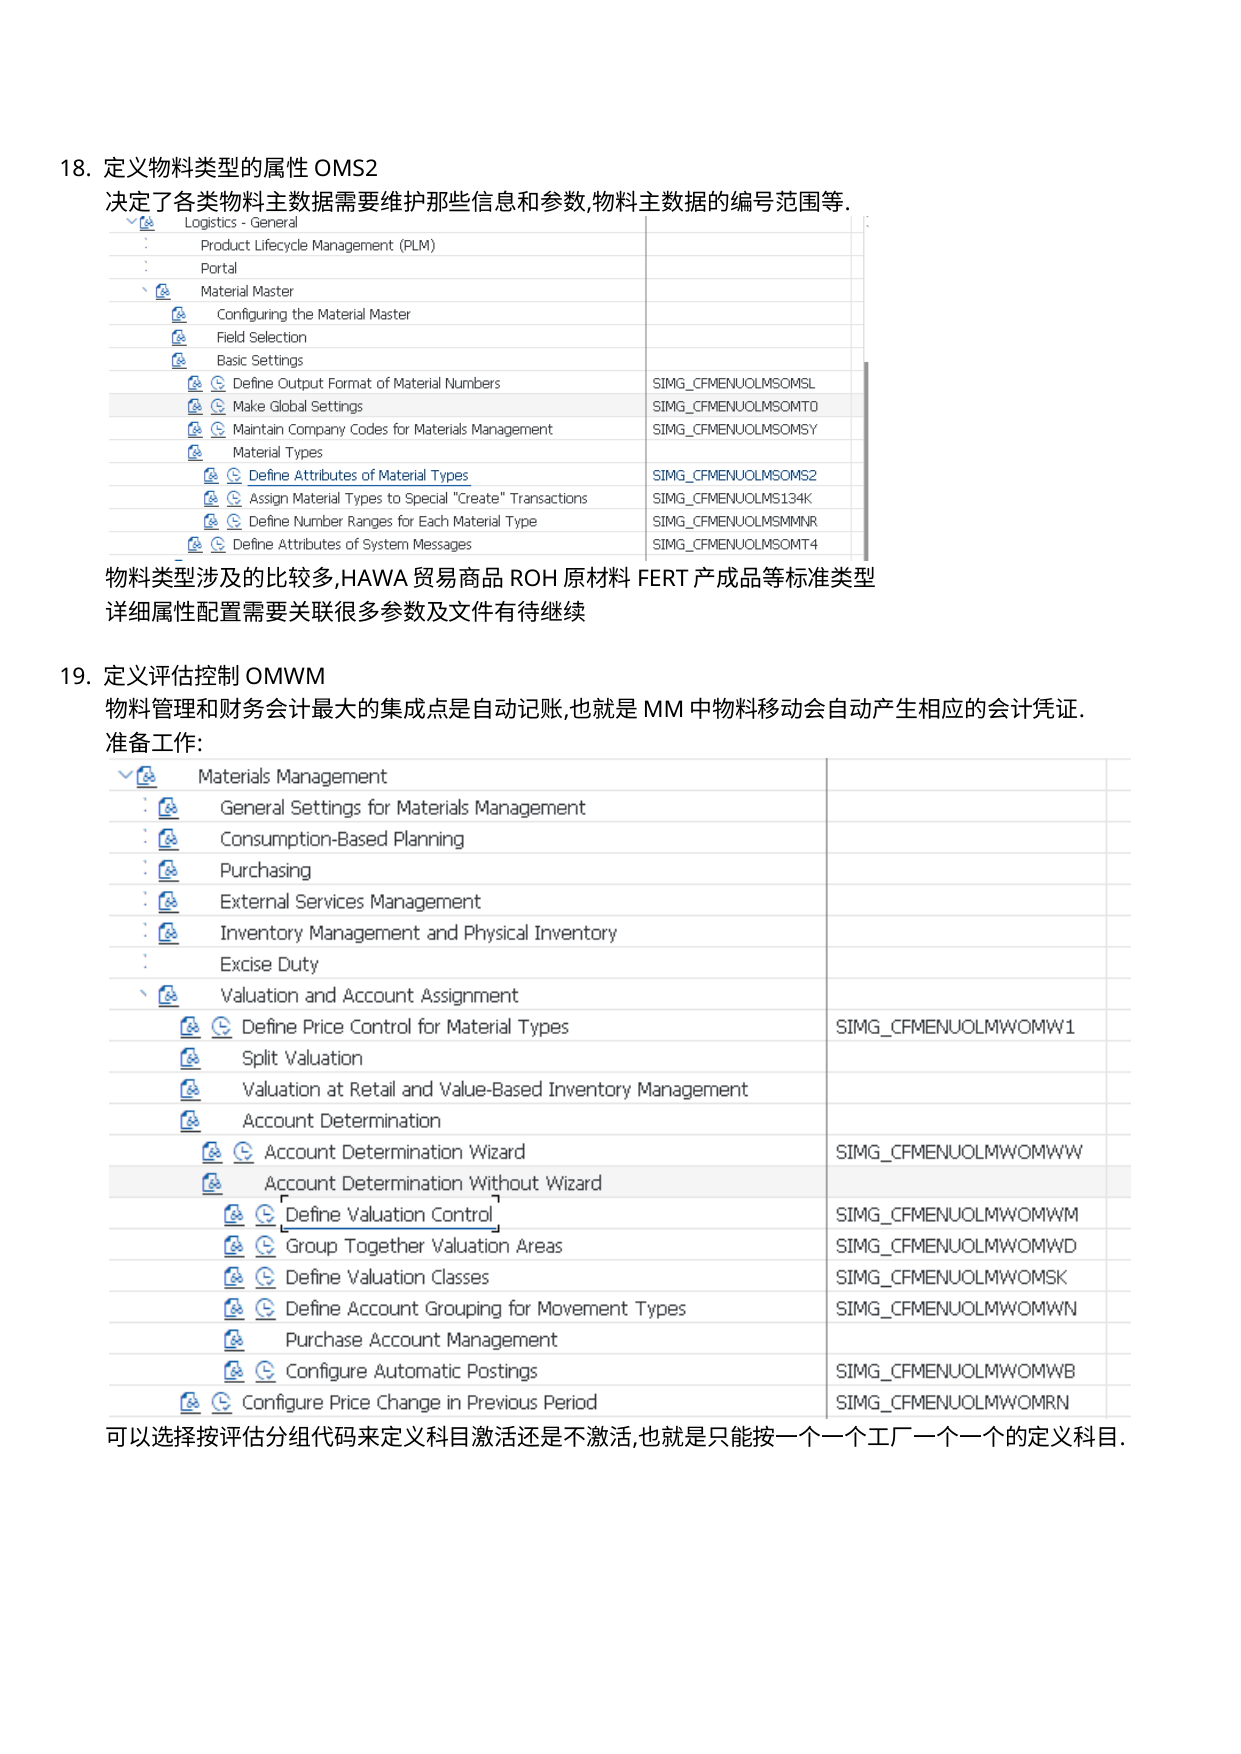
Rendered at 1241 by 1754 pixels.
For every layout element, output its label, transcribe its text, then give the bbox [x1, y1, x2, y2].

list 可以选择按评估分组代码来定义科目激活还是不激活,也就是只能按一个一个工厂一个一个的定义科目. [59, 1419, 1181, 1452]
list 物料管理和财务会计最大的集成点是自动记账,也就是MM中物料移动会自动产生相应的会计凭证. [59, 691, 1181, 725]
list 准备工作: [59, 725, 1181, 758]
list 物料类型涉及的比较多,HAWA贸易商品 ROH原材料 FERT产成品等标准类型 [59, 560, 1181, 593]
picture [109, 216, 869, 561]
list 决定了各类物料主数据需要维护那些信息和参数,物料主数据的编号范围等. [59, 183, 1181, 217]
list 定义评估控制OMWM [59, 658, 1181, 691]
list 定义物料类型的属性OMS2 [59, 150, 1181, 183]
picture [109, 758, 1131, 1419]
list 详细属性配置需要关联很多参数及文件有待继续 [59, 593, 1181, 627]
